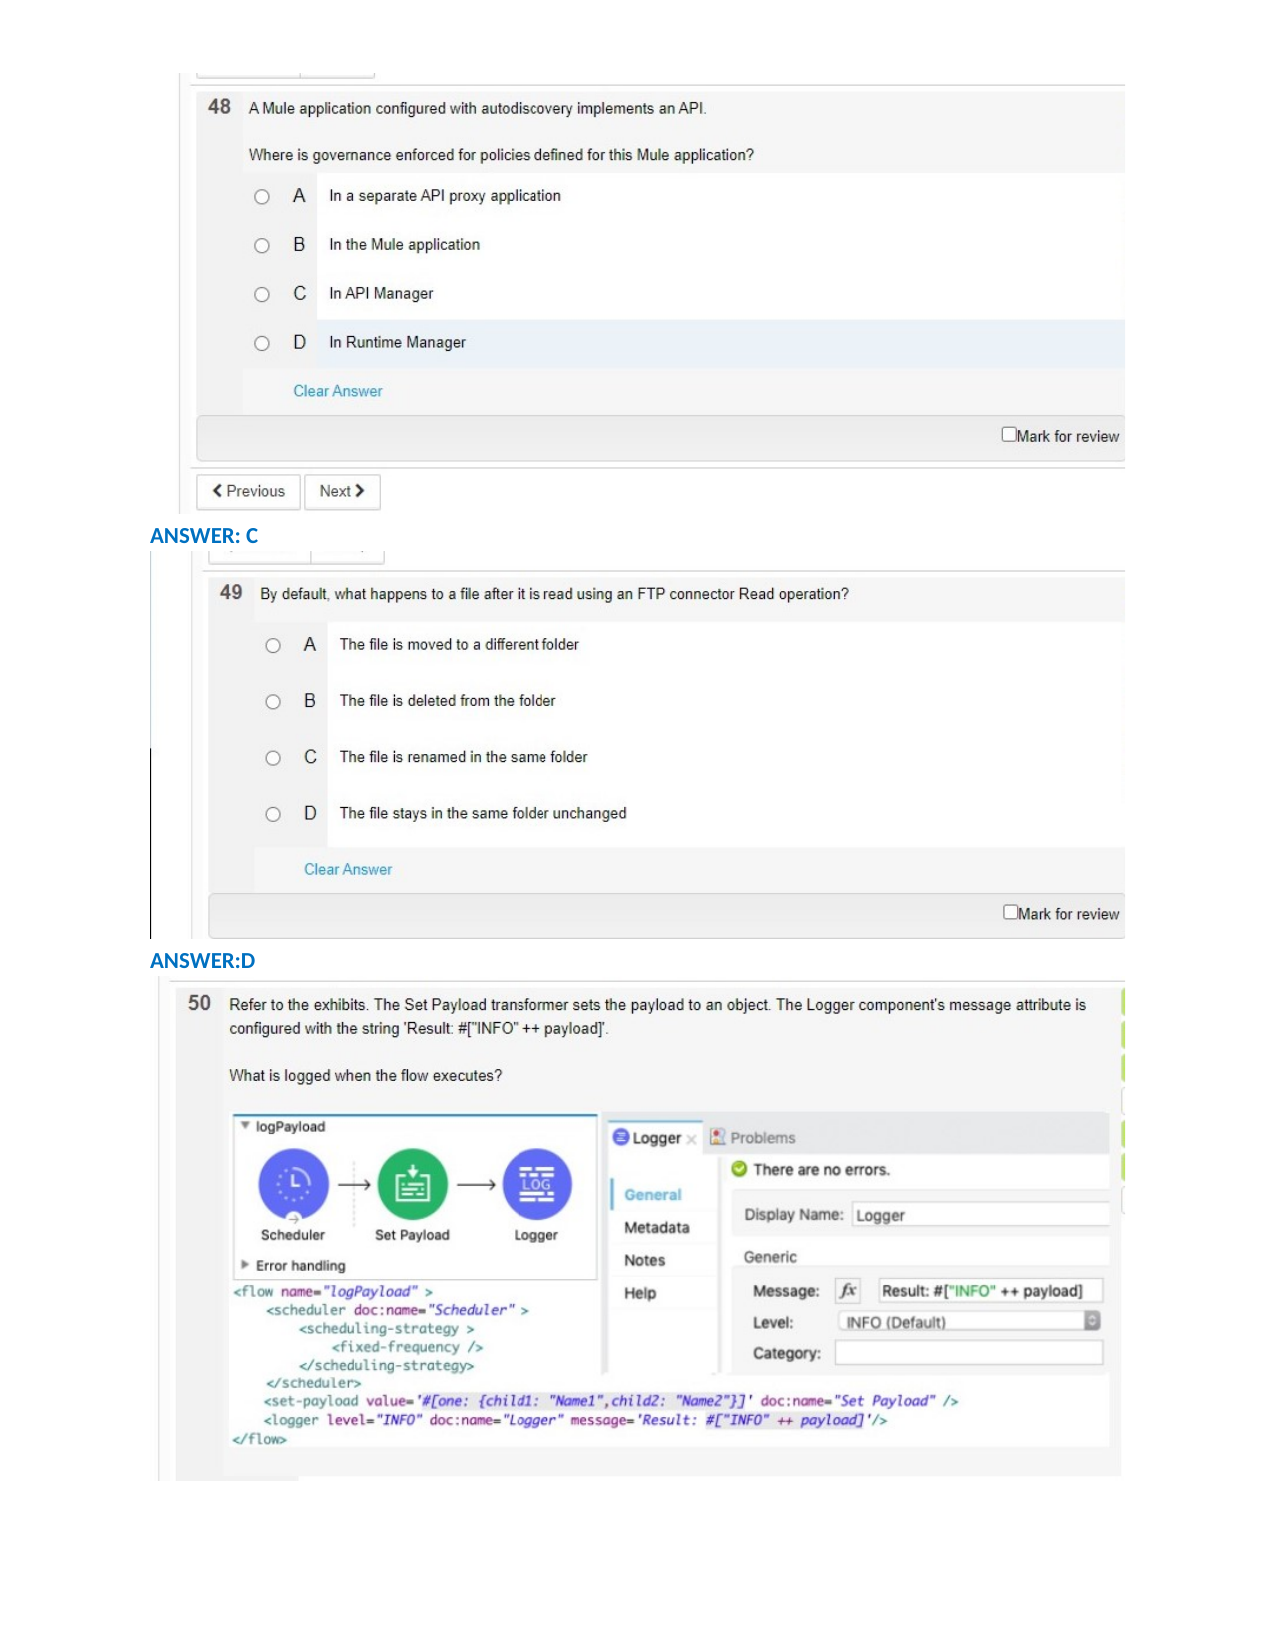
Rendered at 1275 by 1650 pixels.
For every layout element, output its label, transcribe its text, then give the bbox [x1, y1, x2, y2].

picture [150, 73, 1125, 514]
picture [150, 551, 1125, 939]
picture [150, 976, 1125, 1481]
text ANSWER:C ANSWER: C ANSWER:D ANSWER: A ANSWER: A ANSWER: A [150, 514, 1125, 551]
text ANSWER:C ANSWER: C ANSWER:D ANSWER: A ANSWER: A ANSWER: A [150, 939, 1125, 976]
